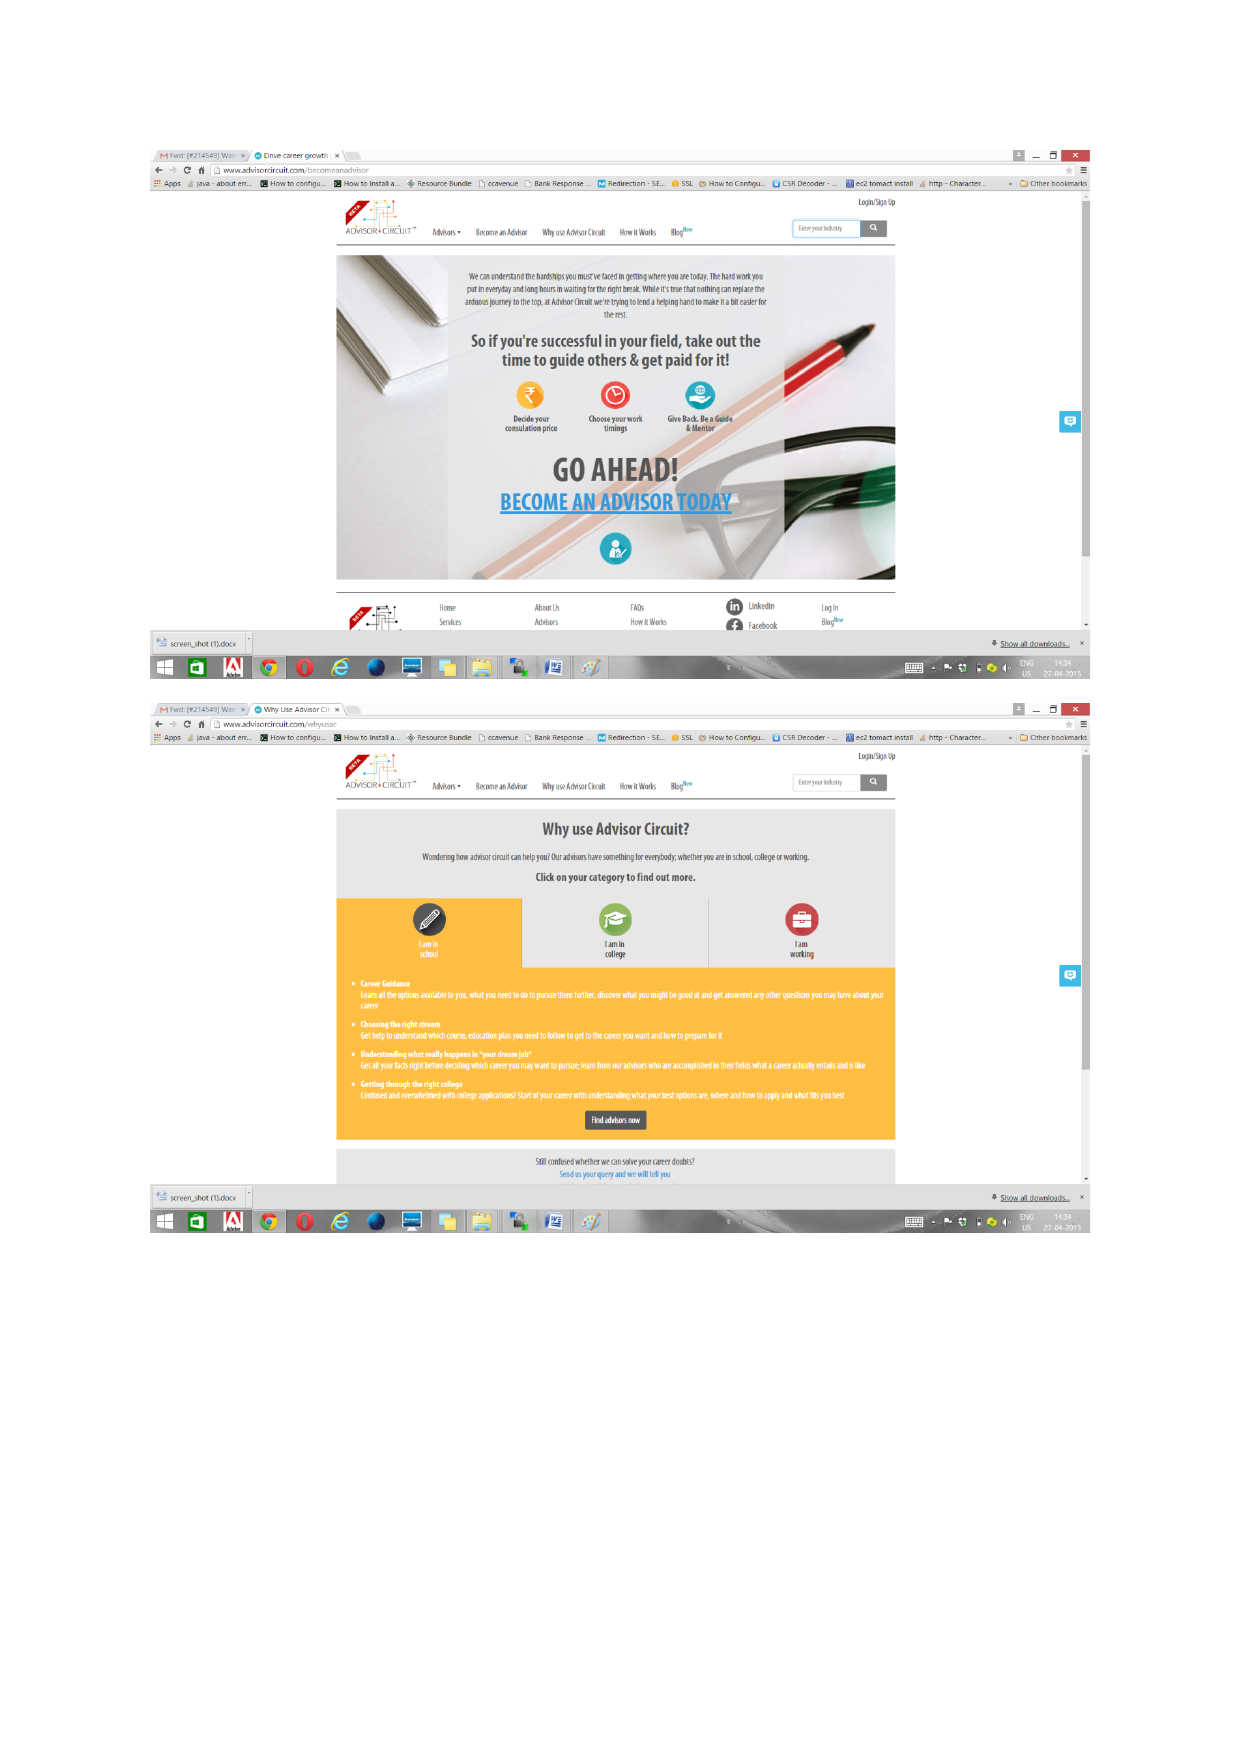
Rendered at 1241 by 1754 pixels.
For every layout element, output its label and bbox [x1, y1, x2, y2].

picture [150, 703, 1091, 1233]
picture [150, 150, 1091, 679]
